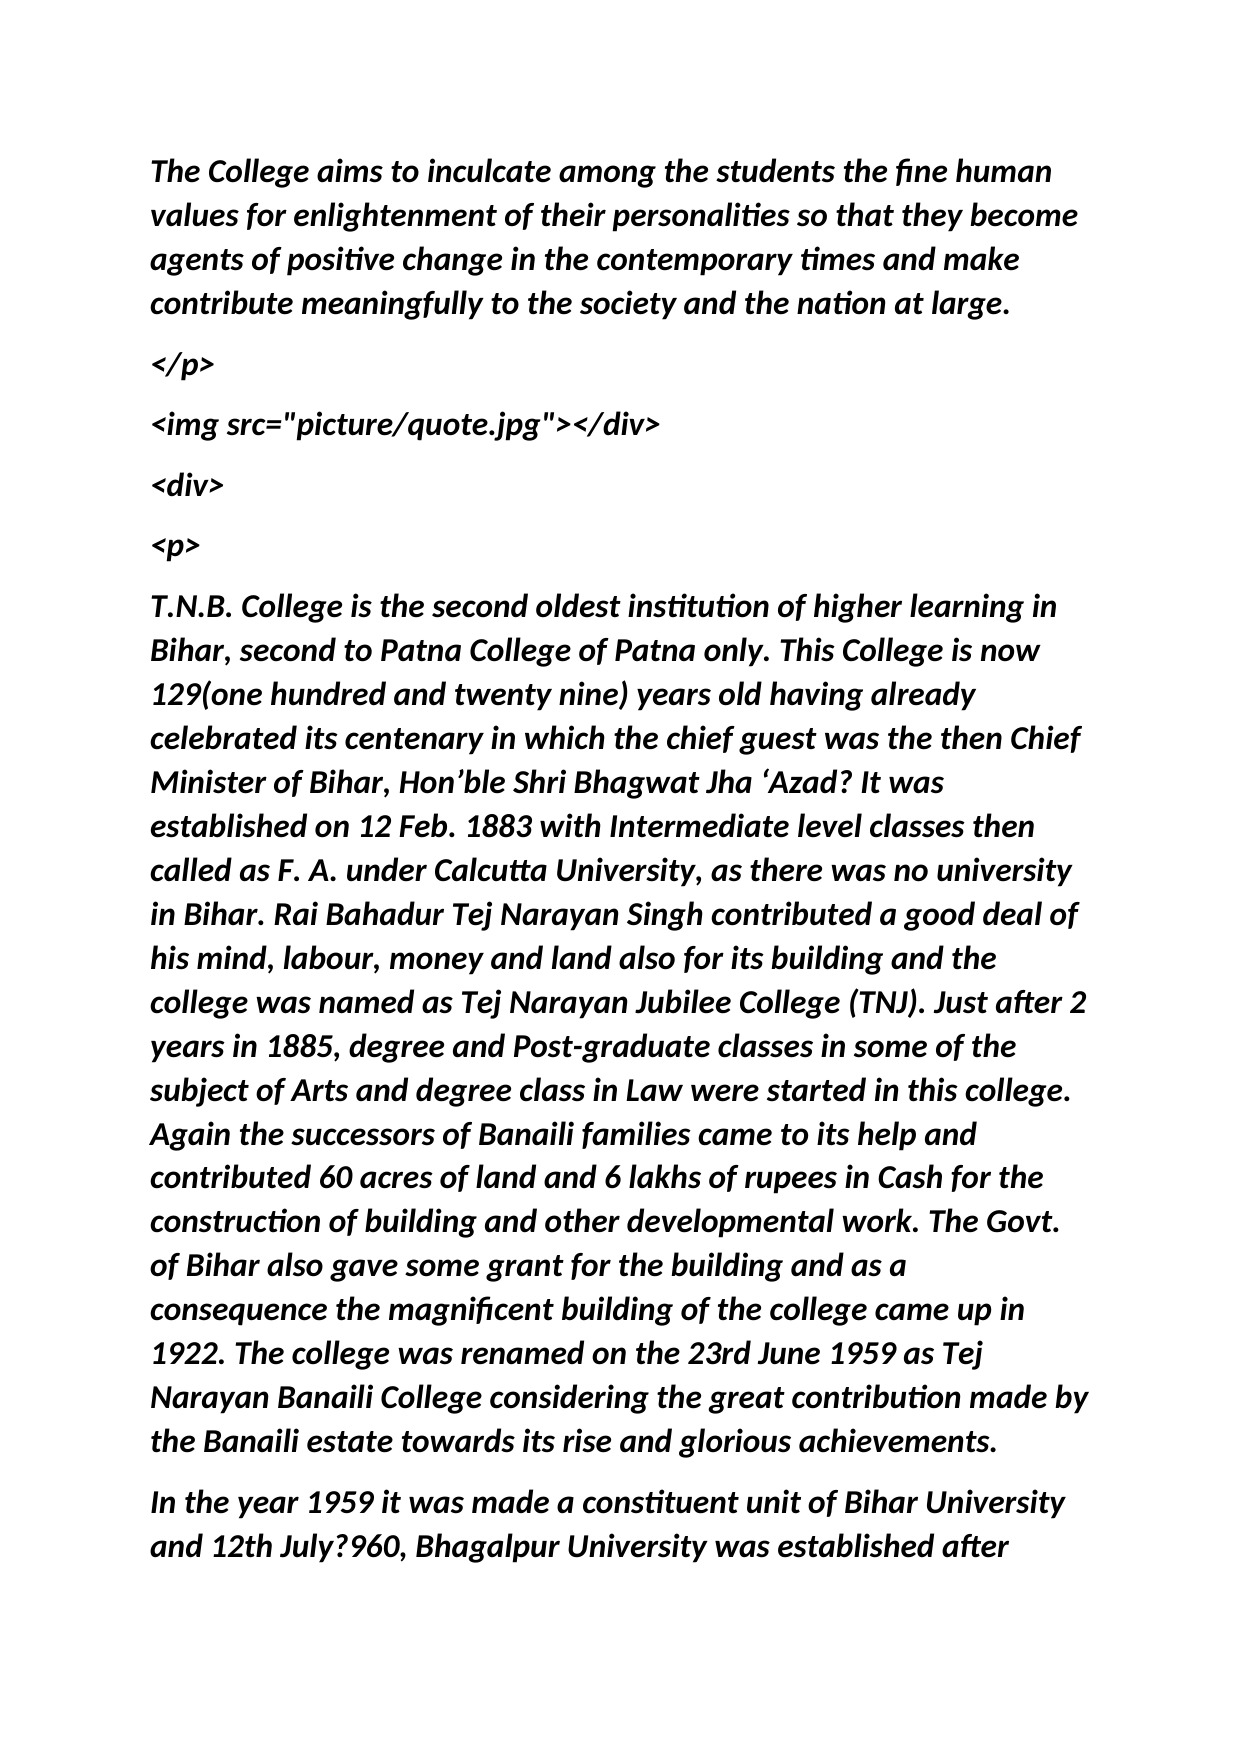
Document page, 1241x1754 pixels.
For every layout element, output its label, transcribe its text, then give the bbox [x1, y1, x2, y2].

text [150, 1481, 1090, 1566]
text <div> [150, 464, 1090, 504]
text <img src="picture/quote.jpg"></div> [150, 403, 1090, 444]
text The College aims to inculcate among the students the fine human values for enlightenment of their personalities so that they become agents of positive change in the contemporary times and make contribute meaningfully to the society and the nation at large. [150, 150, 1090, 323]
text <p> [150, 524, 1090, 565]
text T.N.B. College is the second oldest institution of higher learning in Bihar, second to Patna College of Patna only. This College is now 129(one hundred and twenty nine) years old having already celebrated its centenary in which the chief guest was the then Chief Minister of Bihar, Hon’ble Shri Bhagwat Jha ‘Azad? It was established on 12 Feb. 1883 with Intermediate level classes then called as F. A. under Calcutta University, as there was no university in Bihar. Rai Bahadur Tej Narayan Singh contributed a good deal of his mind, labour, money and land also for its building and the college was named as Tej Narayan Jubilee College (TNJ). Just after 2 years in 1885, degree and Post-graduate classes in some of the subject of Arts and degree class in Law were started in this college. Again the successors of Banaili families came to its help and contributed 60 acres of land and 6 lakhs of rupees in Cash for the construction of building and other developmental work. The Govt. of Bihar also gave some grant for the building and as a consequence the magnificent building of the college came up in 1922. The college was renamed on the 23rd June 1959 as Tej Narayan Banaili College considering the great contribution made by the Banaili estate towards its rise and glorious achievements. [150, 585, 1090, 1461]
text </p> [150, 342, 1090, 383]
